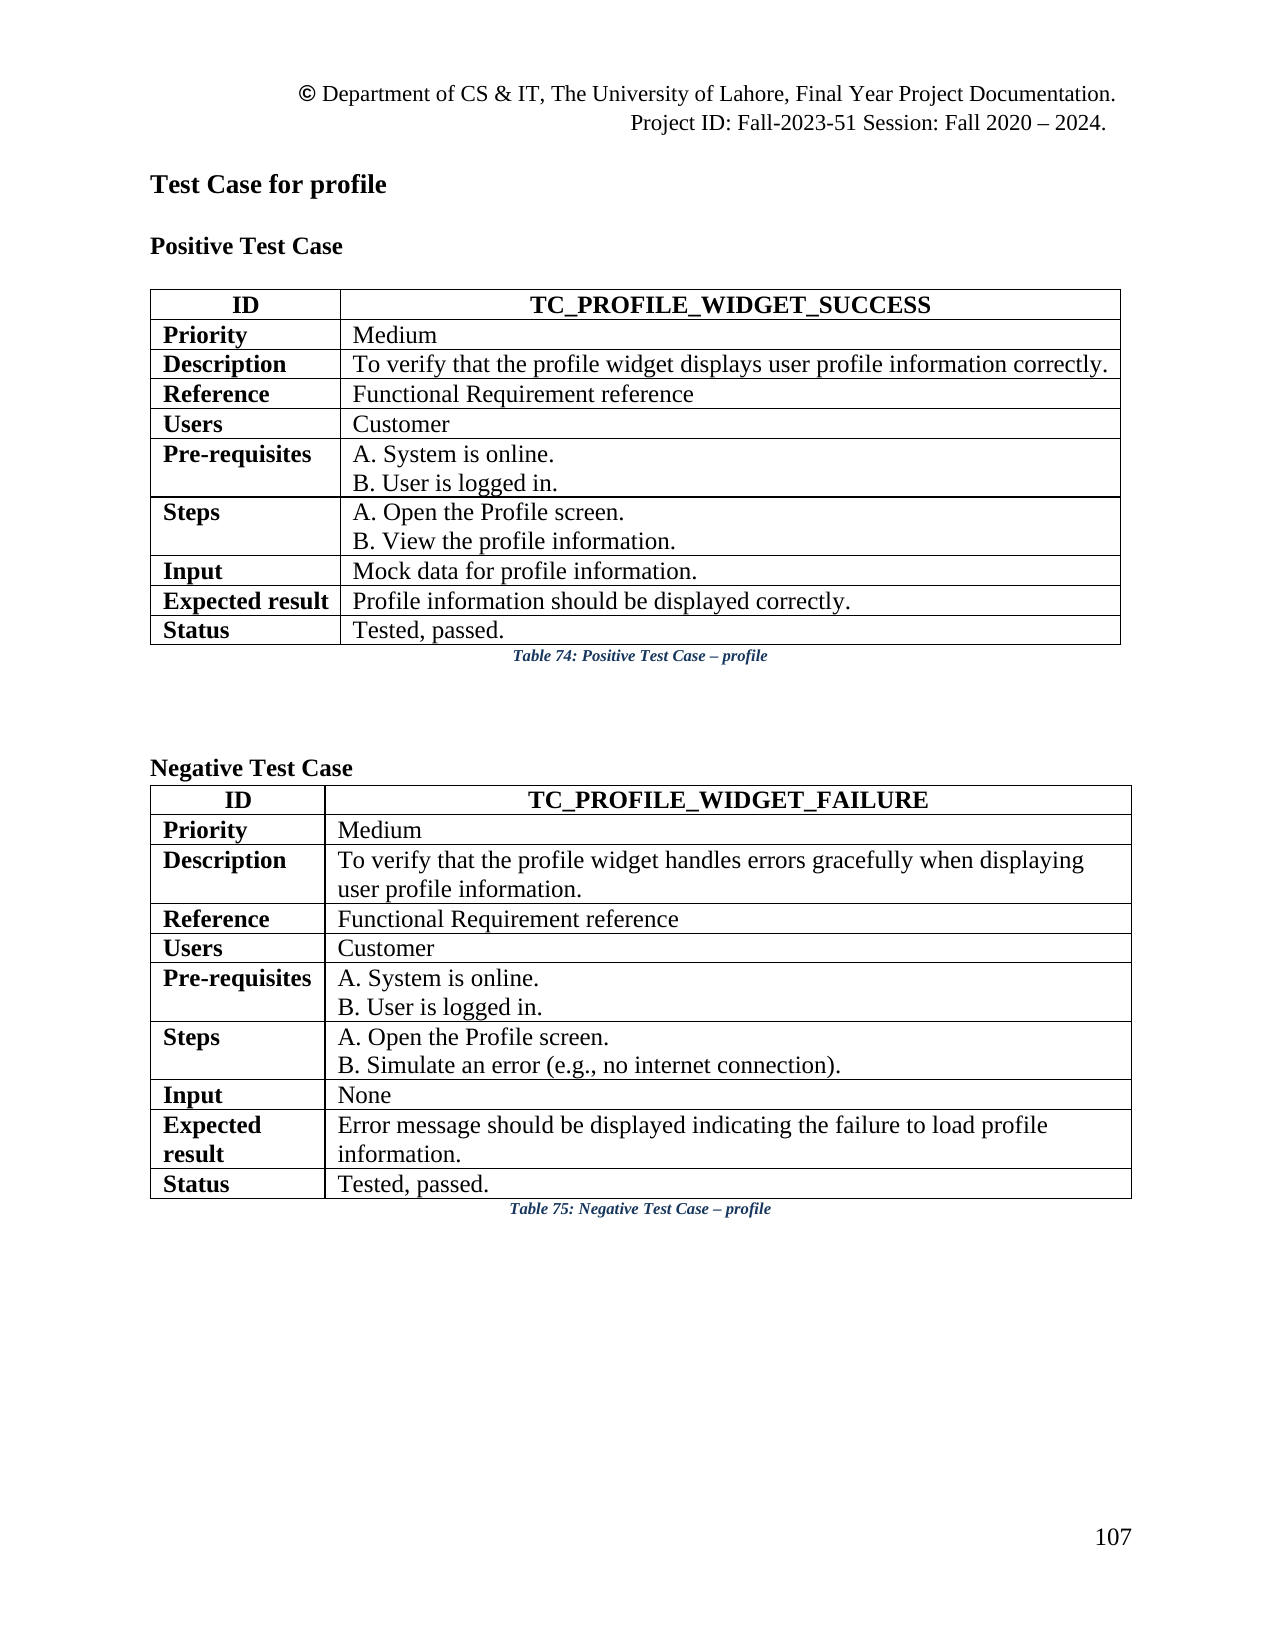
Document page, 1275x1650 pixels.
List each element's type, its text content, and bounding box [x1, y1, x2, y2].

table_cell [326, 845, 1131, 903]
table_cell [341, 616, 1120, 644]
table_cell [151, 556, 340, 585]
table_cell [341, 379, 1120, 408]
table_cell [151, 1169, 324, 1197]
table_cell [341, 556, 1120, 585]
subtitle Table 74: Positive Test Case – profile [150, 645, 1132, 664]
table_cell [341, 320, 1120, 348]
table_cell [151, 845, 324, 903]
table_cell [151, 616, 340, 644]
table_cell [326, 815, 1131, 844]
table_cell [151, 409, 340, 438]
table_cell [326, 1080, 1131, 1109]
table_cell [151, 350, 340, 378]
subtitle Table 75: Negative Test Case – profile [150, 1199, 1132, 1218]
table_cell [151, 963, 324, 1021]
subtitle Test Case for profile [150, 168, 1132, 199]
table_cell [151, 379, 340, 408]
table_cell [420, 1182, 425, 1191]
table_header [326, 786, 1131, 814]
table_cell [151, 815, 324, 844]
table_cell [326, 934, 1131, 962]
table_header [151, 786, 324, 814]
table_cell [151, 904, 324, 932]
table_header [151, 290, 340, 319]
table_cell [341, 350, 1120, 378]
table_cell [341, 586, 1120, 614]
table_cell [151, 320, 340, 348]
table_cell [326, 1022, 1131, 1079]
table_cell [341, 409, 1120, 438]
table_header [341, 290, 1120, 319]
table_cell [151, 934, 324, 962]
text Positive Test Case [150, 231, 1132, 260]
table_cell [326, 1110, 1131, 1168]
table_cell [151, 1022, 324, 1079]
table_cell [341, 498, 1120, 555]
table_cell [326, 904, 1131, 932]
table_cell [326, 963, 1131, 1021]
text Negative Test Case [150, 753, 1131, 782]
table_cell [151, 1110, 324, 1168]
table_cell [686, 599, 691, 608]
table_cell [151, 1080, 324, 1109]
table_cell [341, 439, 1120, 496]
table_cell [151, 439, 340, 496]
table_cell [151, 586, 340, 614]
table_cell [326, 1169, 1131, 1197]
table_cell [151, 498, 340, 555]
